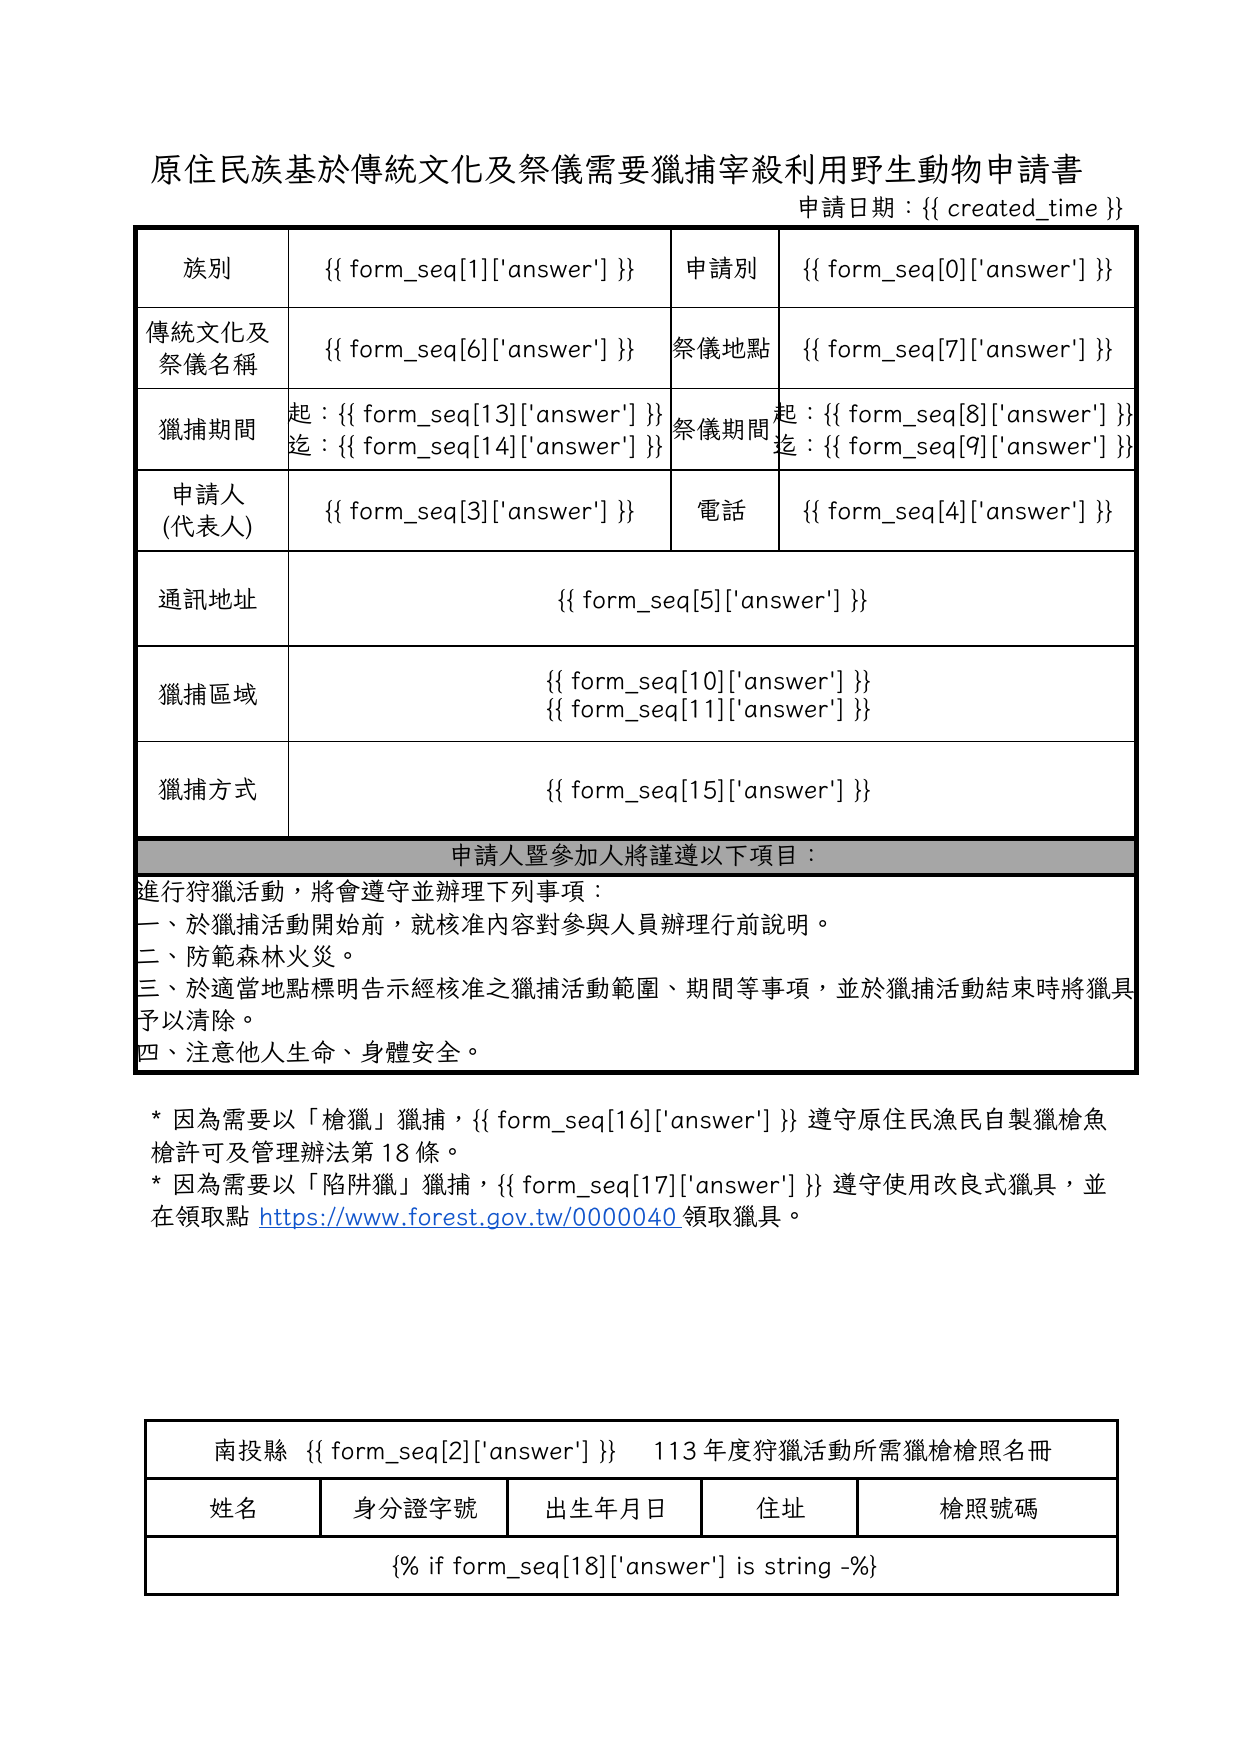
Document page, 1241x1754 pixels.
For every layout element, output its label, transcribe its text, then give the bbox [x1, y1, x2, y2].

table_cell 身分證字號 [322, 1480, 506, 1535]
table_header {{ form_seq[0]['answer'] }} [780, 230, 1134, 306]
table_header 族別 [138, 230, 288, 306]
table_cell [147, 1538, 1116, 1593]
table_cell {{ form_seq[10]['answer'] }} {{ form_seq[11]['answer'] }} [289, 647, 1134, 741]
table_cell {{ form_seq[4]['answer'] }} [780, 471, 1134, 550]
table_cell {{ form_seq[5]['answer'] }} [289, 552, 1134, 645]
table_cell 槍照號碼 [859, 1480, 1116, 1535]
table_header {{ form_seq[1]['answer'] }} [289, 230, 670, 306]
table_cell 出生年月日 [509, 1480, 700, 1535]
table_cell {{ form_seq[3]['answer'] }} [289, 471, 670, 550]
table_cell 獵捕區域 [138, 647, 288, 741]
text 申請日期：{{ created_time }} [469, 193, 1124, 221]
table_cell 申請人暨參加人將謹遵以下項目： [138, 841, 1134, 873]
table_cell 祭儀期間 [672, 389, 778, 469]
table_cell 電話 [672, 471, 778, 550]
table_cell 通訊地址 [138, 552, 288, 645]
table_cell 傳統文化及 祭儀名稱 [138, 308, 288, 388]
table_cell 起：{{ form_seq[13]['answer'] }} 迄：{{ form_seq[14]['answer'] }} [289, 389, 670, 469]
table_cell 獵捕方式 [138, 742, 288, 836]
table_cell {{ form_seq[6]['answer'] }} [289, 308, 670, 388]
table_header 南投縣 {{ form_seq[2]['answer'] }} 113年度狩獵活動所需獵槍槍照名冊 [147, 1422, 1116, 1477]
text * 因為需要以「陷阱獵」獵捕，{{ form_seq[17]['answer'] }} 遵守使用改良式獵具，並在領取點 https://www.forest.gov.tw/0000040領取獵具。 [150, 1170, 1124, 1230]
text * 因為需要以「槍獵」獵捕，{{ form_seq[16]['answer'] }} 遵守原住民漁民自製獵槍魚槍許可及管理辦法第18條。 [150, 1105, 1124, 1166]
text 原住民族基於傳統文化及祭儀需要獵捕宰殺利用野生動物申請書 [150, 150, 1124, 187]
table_header 申請別 [672, 230, 778, 306]
table_cell 進行狩獵活動，將會遵守並辦理下列事項： 一、於獵捕活動開始前，就核准內容對參與人員辦理行前說明。 二、防範森林火災。 三、於適當地點標明告示經核准之獵捕活動範圍、期間等事項，並於獵捕活動結束時將獵具予以清除。 四、注意他人生命、身體安全。 [138, 877, 1134, 1070]
table_cell 申請人 (代表人) [138, 471, 288, 550]
table_cell 住址 [703, 1480, 856, 1535]
table_cell 祭儀地點 [672, 308, 778, 388]
table_cell 起：{{ form_seq[8]['answer'] }} 迄：{{ form_seq[9]['answer'] }} [780, 389, 1134, 469]
table_cell {{ form_seq[7]['answer'] }} [780, 308, 1134, 388]
table_cell {{ form_seq[15]['answer'] }} [289, 742, 1134, 836]
table_cell 姓名 [147, 1480, 319, 1535]
table_cell 獵捕期間 [138, 389, 288, 469]
